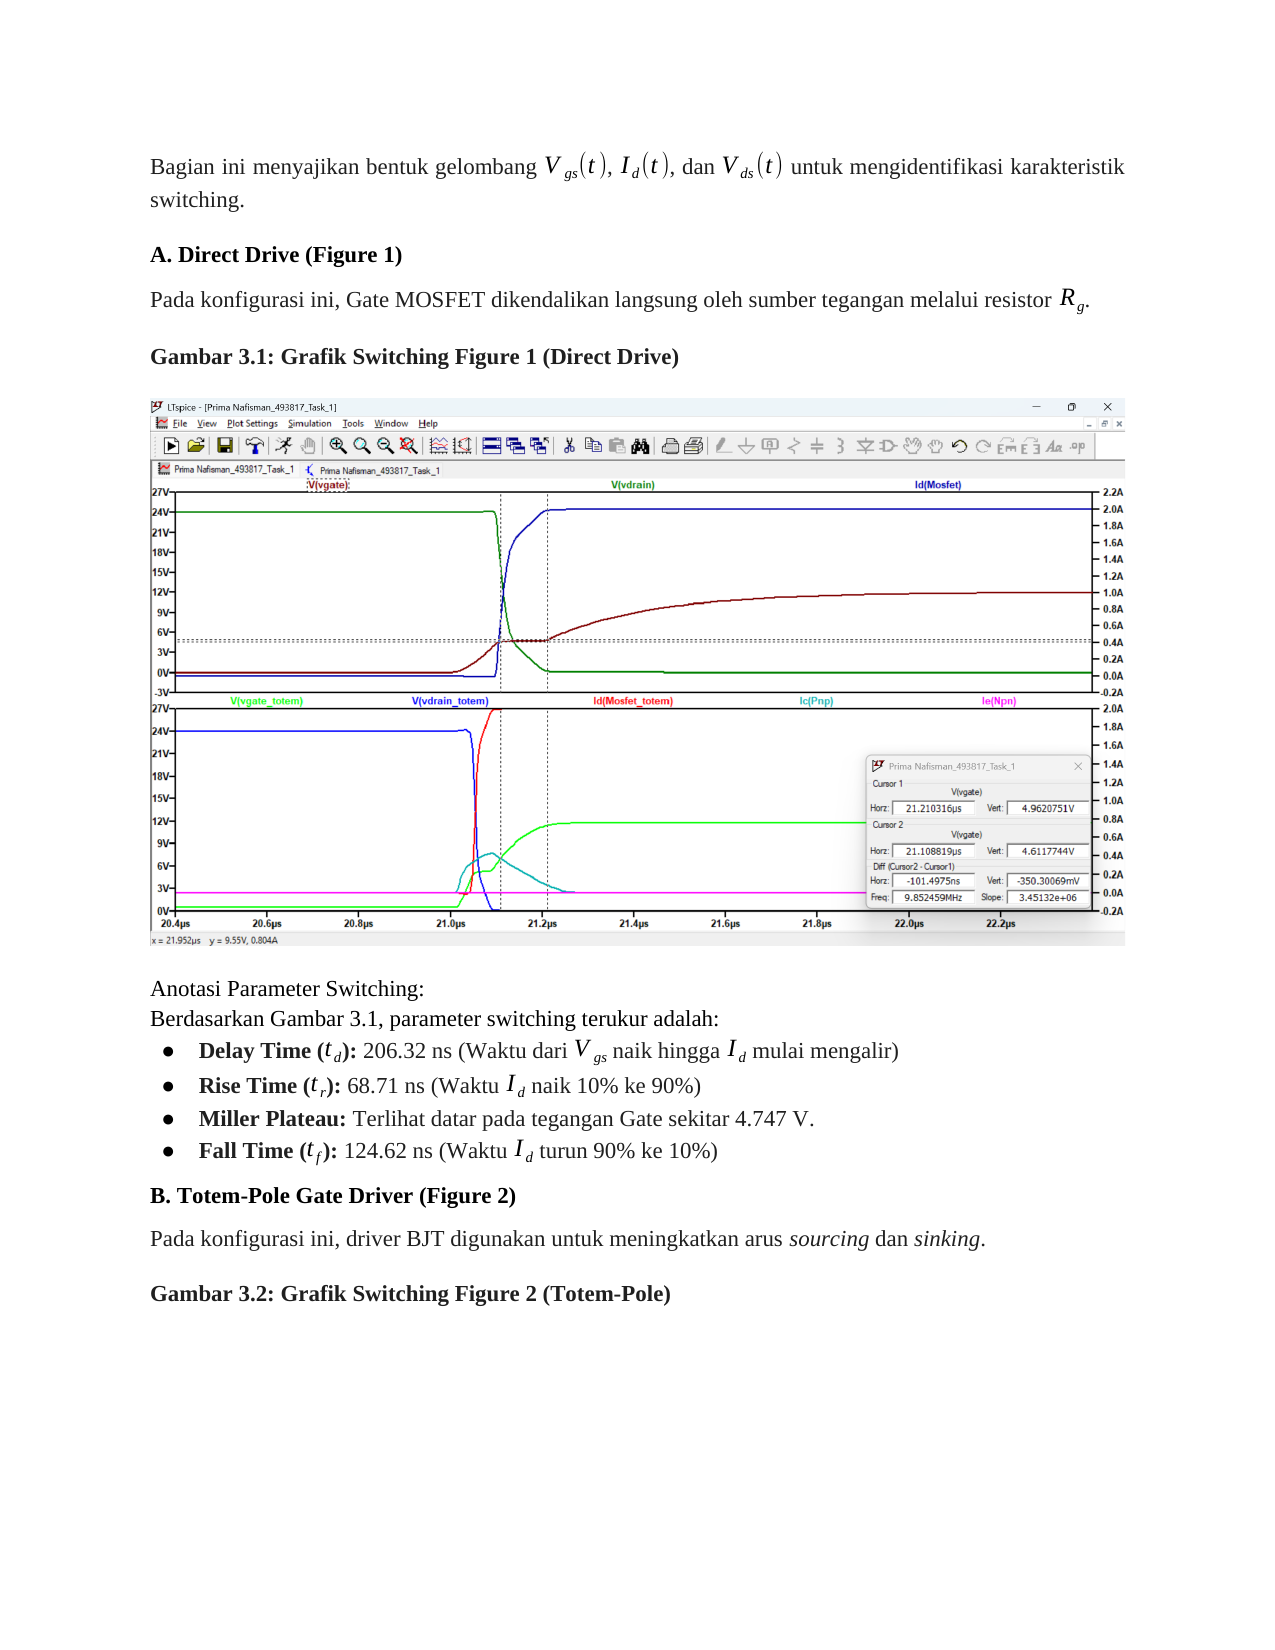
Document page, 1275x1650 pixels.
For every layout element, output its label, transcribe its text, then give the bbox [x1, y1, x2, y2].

list Fall Time (): 124.62 ns (Waktu turun 90% ke 10%) [161, 1135, 1125, 1166]
text Anotasi Parameter Switching: [150, 975, 1125, 1001]
text Pada konfigurasi ini, Gate MOSFET dikendalikan langsung oleh sumber tegangan melalui resistor . [150, 283, 1125, 314]
text Bagian ini menyajikan bentuk gelombang , , dan untuk mengidentifikasi karakteristik switching. [150, 150, 1125, 212]
text Gambar 3.1: Grafik Switching Figure 1 (Direct Drive) [150, 343, 1125, 369]
list Delay Time (): 206.32 ns (Waktu dari naik hingga mulai mengalir) [161, 1035, 1125, 1066]
subtitle A. Direct Drive (Figure 1) [150, 241, 1125, 267]
list Miller Plateau: Terlihat datar pada tegangan Gate sekitar 4.747 V. [161, 1105, 1125, 1131]
text Pada konfigurasi ini, driver BJT digunakan untuk meningkatkan arus sourcing dan sinking. [150, 1225, 1125, 1251]
list Rise Time (): 68.71 ns (Waktu naik 10% ke 90%) [161, 1070, 1125, 1101]
text Gambar 3.2: Grafik Switching Figure 2 (Totem-Pole) [150, 1280, 1125, 1306]
picture [150, 398, 1125, 946]
subtitle B. Totem-Pole Gate Driver (Figure 2) [150, 1182, 1125, 1209]
text Berdasarkan Gambar 3.1, parameter switching terukur adalah: [150, 1005, 1125, 1031]
